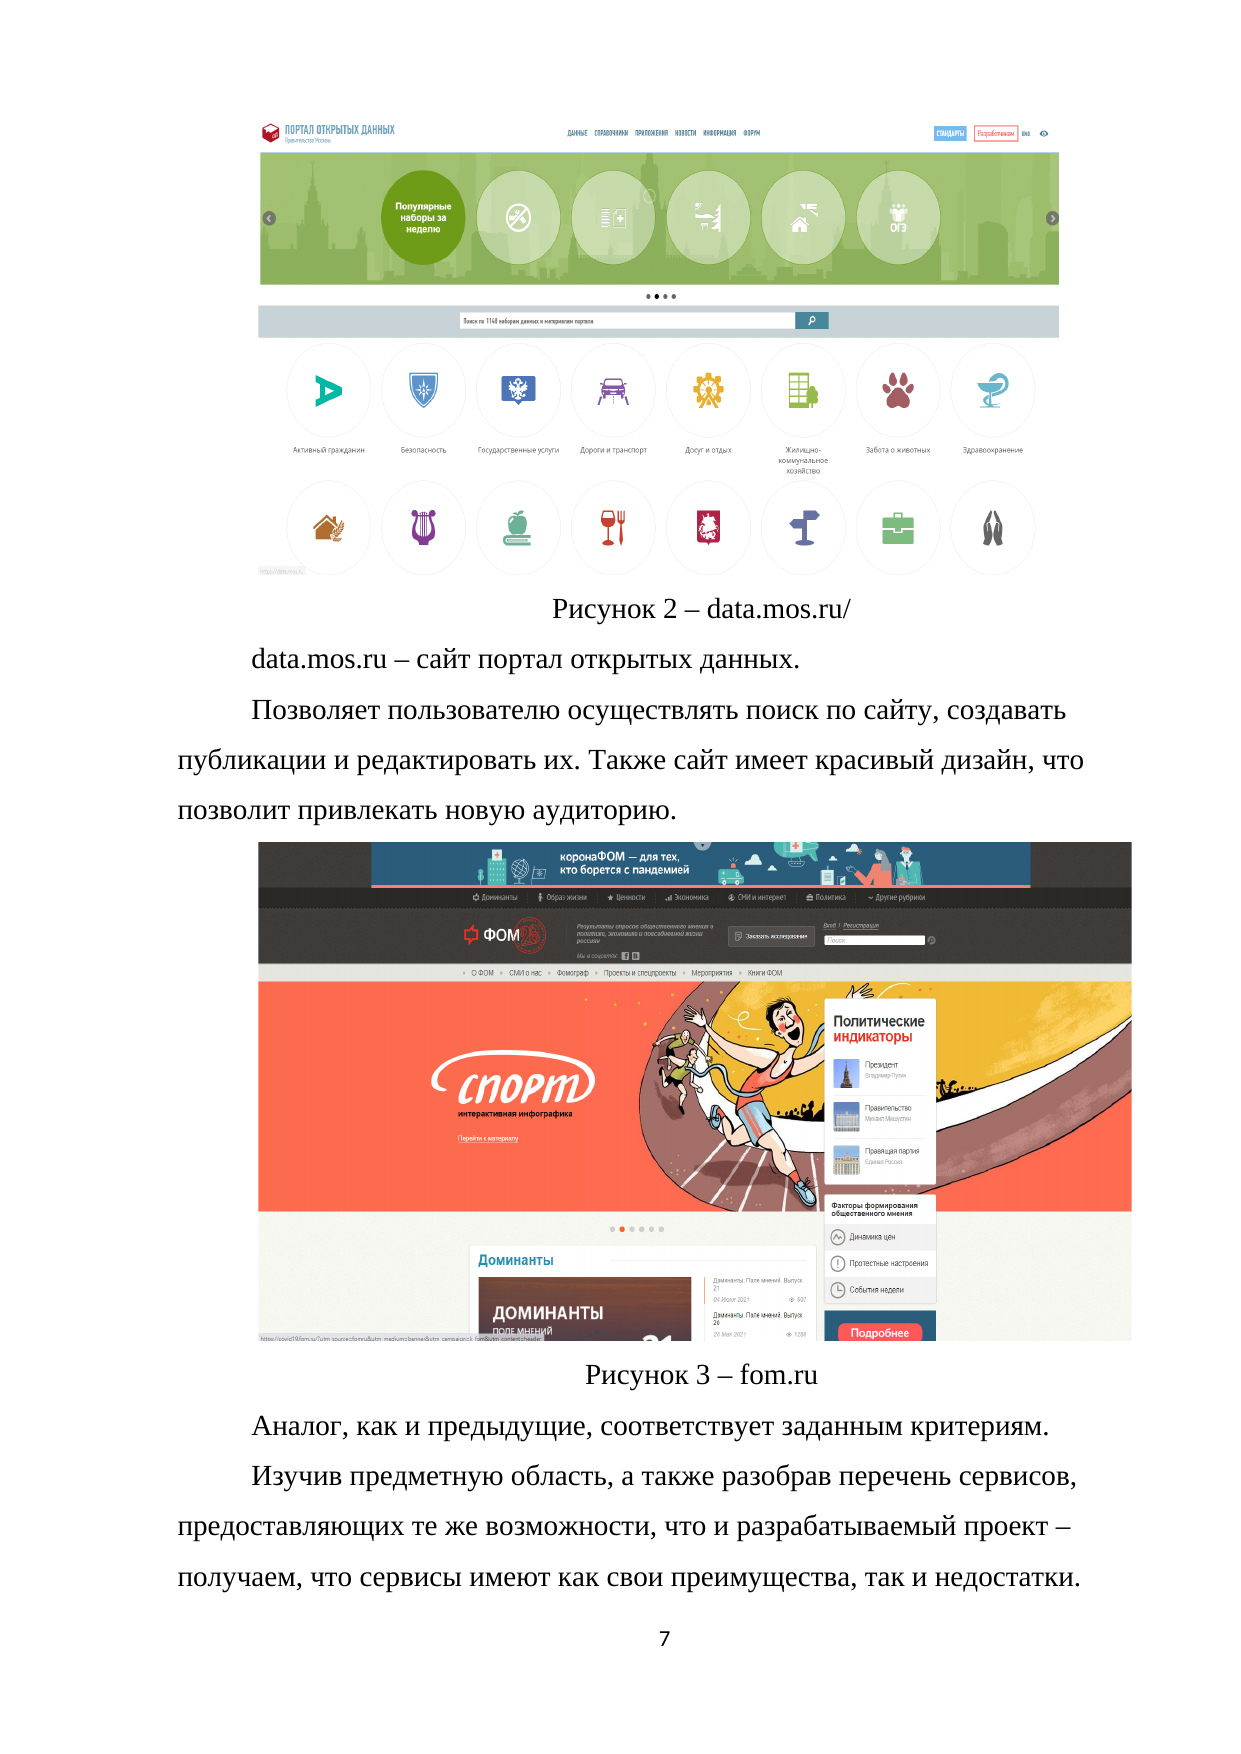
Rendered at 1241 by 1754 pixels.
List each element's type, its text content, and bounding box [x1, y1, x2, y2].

text Рисунок 2 – data.mos.ru/ [177, 591, 1152, 625]
text data.mos.ru – сайт портал открытых данных. [177, 641, 1152, 675]
text Аналог, как и предыдущие, соответствует заданным критериям. [177, 1408, 1152, 1441]
picture [258, 842, 1132, 1341]
picture [258, 118, 1059, 575]
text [177, 1458, 1152, 1592]
text Рисунок 3 – fom.ru [177, 1357, 1152, 1391]
text Позволяет пользователю осуществлять поиск по сайту, создавать публикации и редактировать их. Также сайт имеет красивый дизайн, что позволит привлекать новую аудиторию. [177, 692, 1152, 826]
